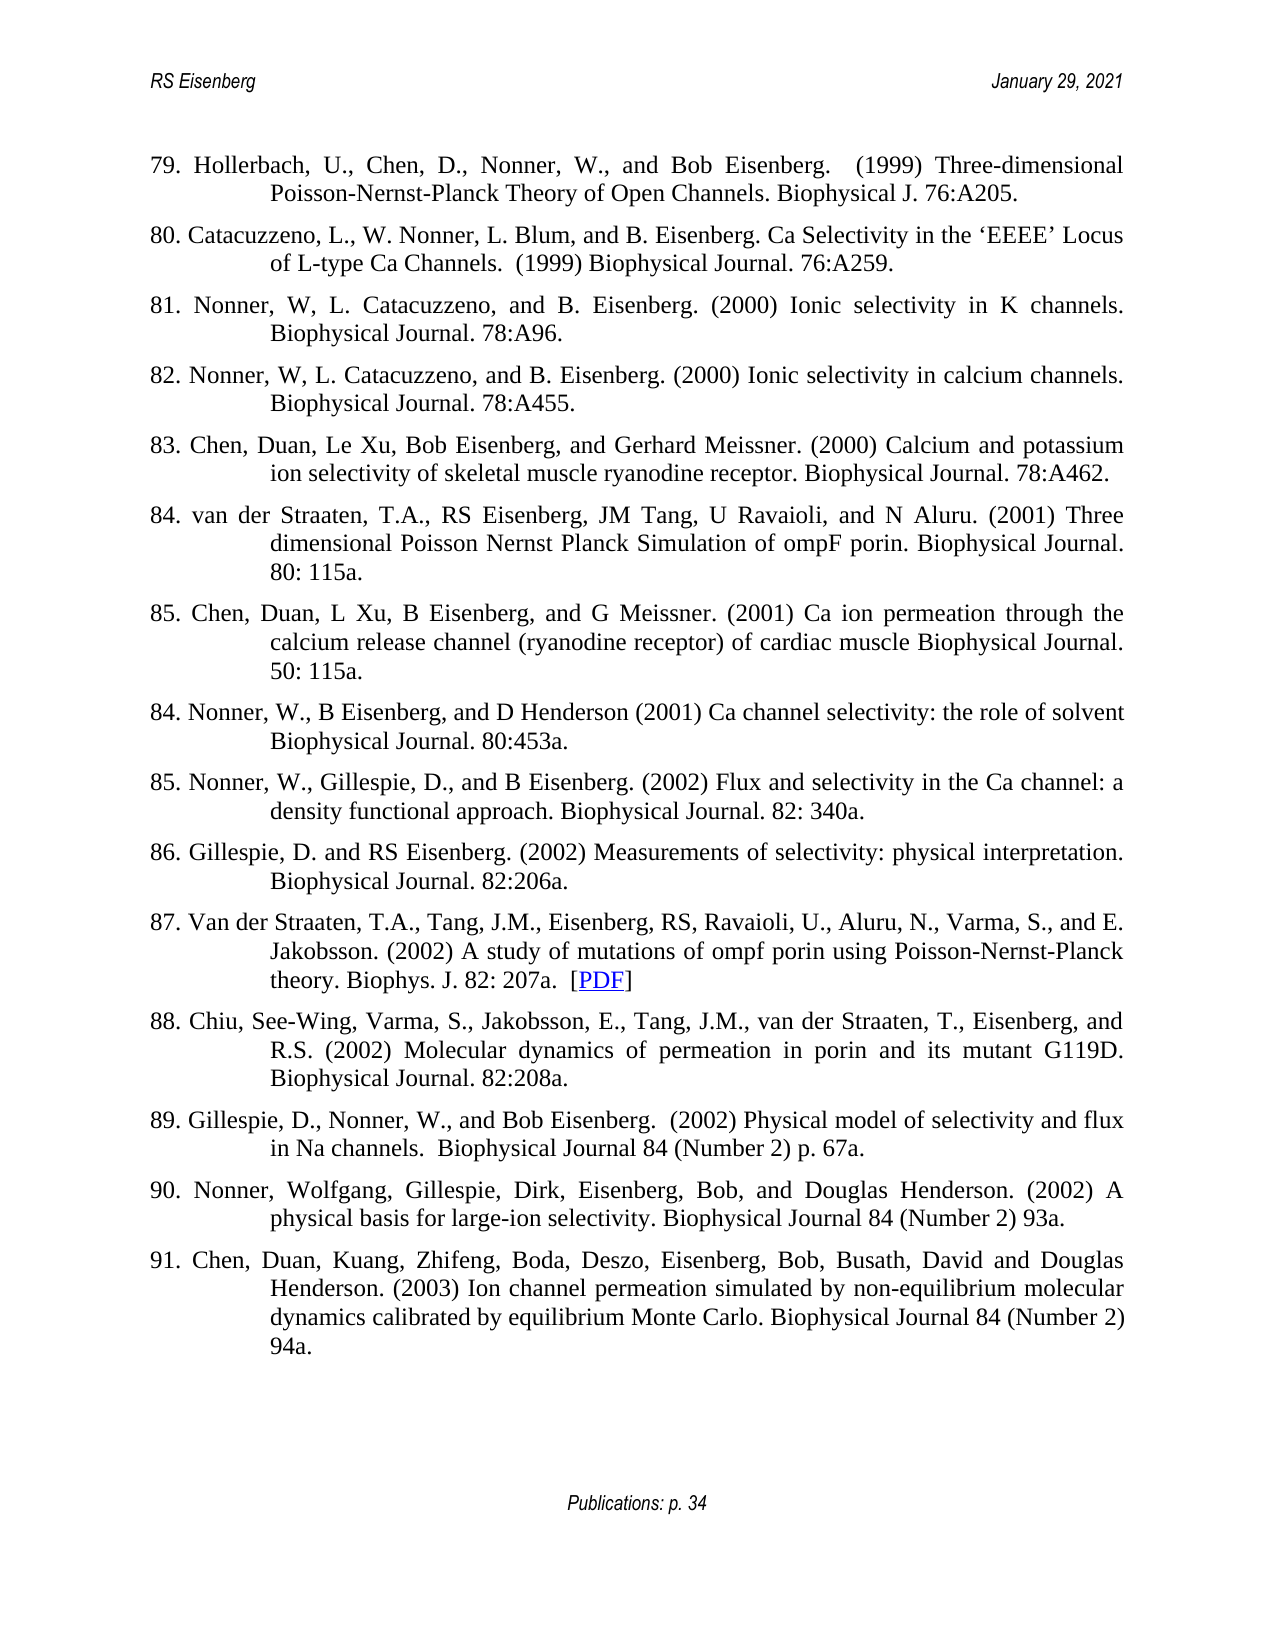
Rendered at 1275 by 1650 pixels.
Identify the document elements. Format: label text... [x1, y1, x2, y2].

text 80. Catacuzzeno, L., W. Nonner, L. Blum, and B. Eisenberg. Ca Selectivity in the ‘EEEE’ Locus of L-type Ca Channels. (1999) Biophysical Journal. 76:A259. [150, 220, 1125, 277]
text 89. Gillespie, D., Nonner, W., and Bob Eisenberg. (2002) Physical model of selectivity and flux in Na channels. Biophysical Journal 84 (Number 2) p. 67a. [150, 1105, 1125, 1162]
text 84. Nonner, W., B Eisenberg, and D Henderson (2001) Ca channel selectivity: the role of solvent Biophysical Journal. 80:453a. [150, 697, 1125, 755]
text 90. Nonner, Wolfgang, Gillespie, Dirk, Eisenberg, Bob, and Douglas Henderson. (2002) A physical basis for large-ion selectivity. Biophysical Journal 84 (Number 2) 93a. [150, 1175, 1125, 1232]
text 84. van der Straaten, T.A., RS Eisenberg, JM Tang, U Ravaioli, and N Aluru. (2001) Three dimensional Poisson Nernst Planck Simulation of ompF porin. Biophysical Journal. 80: 115a. [150, 500, 1125, 586]
text 83. Chen, Duan, Le Xu, Bob Eisenberg, and Gerhard Meissner. (2000) Calcium and potassium ion selectivity of skeletal muscle ryanodine receptor. Biophysical Journal. 78:A462. [150, 430, 1125, 487]
text 88. Chiu, See-Wing, Varma, S., Jakobsson, E., Tang, J.M., van der Straaten, T., Eisenberg, and R.S. (2002) Molecular dynamics of permeation in porin and its mutant G119D. Biophysical Journal. 82:208a. [150, 1006, 1125, 1092]
text 79. Hollerbach, U., Chen, D., Nonner, W., and Bob Eisenberg. (1999) Three-dimensional Poisson-Nernst-Planck Theory of Open Channels. Biophysical J. 76:A205. [150, 150, 1125, 207]
text 85. Chen, Duan, L Xu, B Eisenberg, and G Meissner. (2001) Ca ion permeation through the calcium release channel (ryanodine receptor) of cardiac muscle Biophysical Journal. 50: 115a. [150, 598, 1125, 685]
text 86. Gillespie, D. and RS Eisenberg. (2002) Measurements of selectivity: physical interpretation. Biophysical Journal. 82:206a. [150, 837, 1125, 895]
text 82. Nonner, W, L. Catacuzzeno, and B. Eisenberg. (2000) Ionic selectivity in calcium channels. Biophysical Journal. 78:A455. [150, 360, 1125, 417]
text 91. Chen, Duan, Kuang, Zhifeng, Boda, Deszo, Eisenberg, Bob, Busath, David and Douglas Henderson. (2003) Ion channel permeation simulated by non-equilibrium molecular dynamics calibrated by equilibrium Monte Carlo. Biophysical Journal 84 (Number 2) 94a. [150, 1245, 1125, 1360]
text 81. Nonner, W, L. Catacuzzeno, and B. Eisenberg. (2000) Ionic selectivity in K channels. Biophysical Journal. 78:A96. [150, 290, 1125, 347]
text 87. Van der Straaten, T.A., Tang, J.M., Eisenberg, RS, Ravaioli, U., Aluru, N., Varma, S., and E. Jakobsson. (2002) A study of mutations of ompf porin using Poisson-Nernst-Planck theory. Biophys. J. 82: 207a. [PDF] [150, 907, 1125, 993]
text 85. Nonner, W., Gillespie, D., and B Eisenberg. (2002) Flux and selectivity in the Ca channel: a density functional approach. Biophysical Journal. 82: 340a. [150, 767, 1125, 825]
